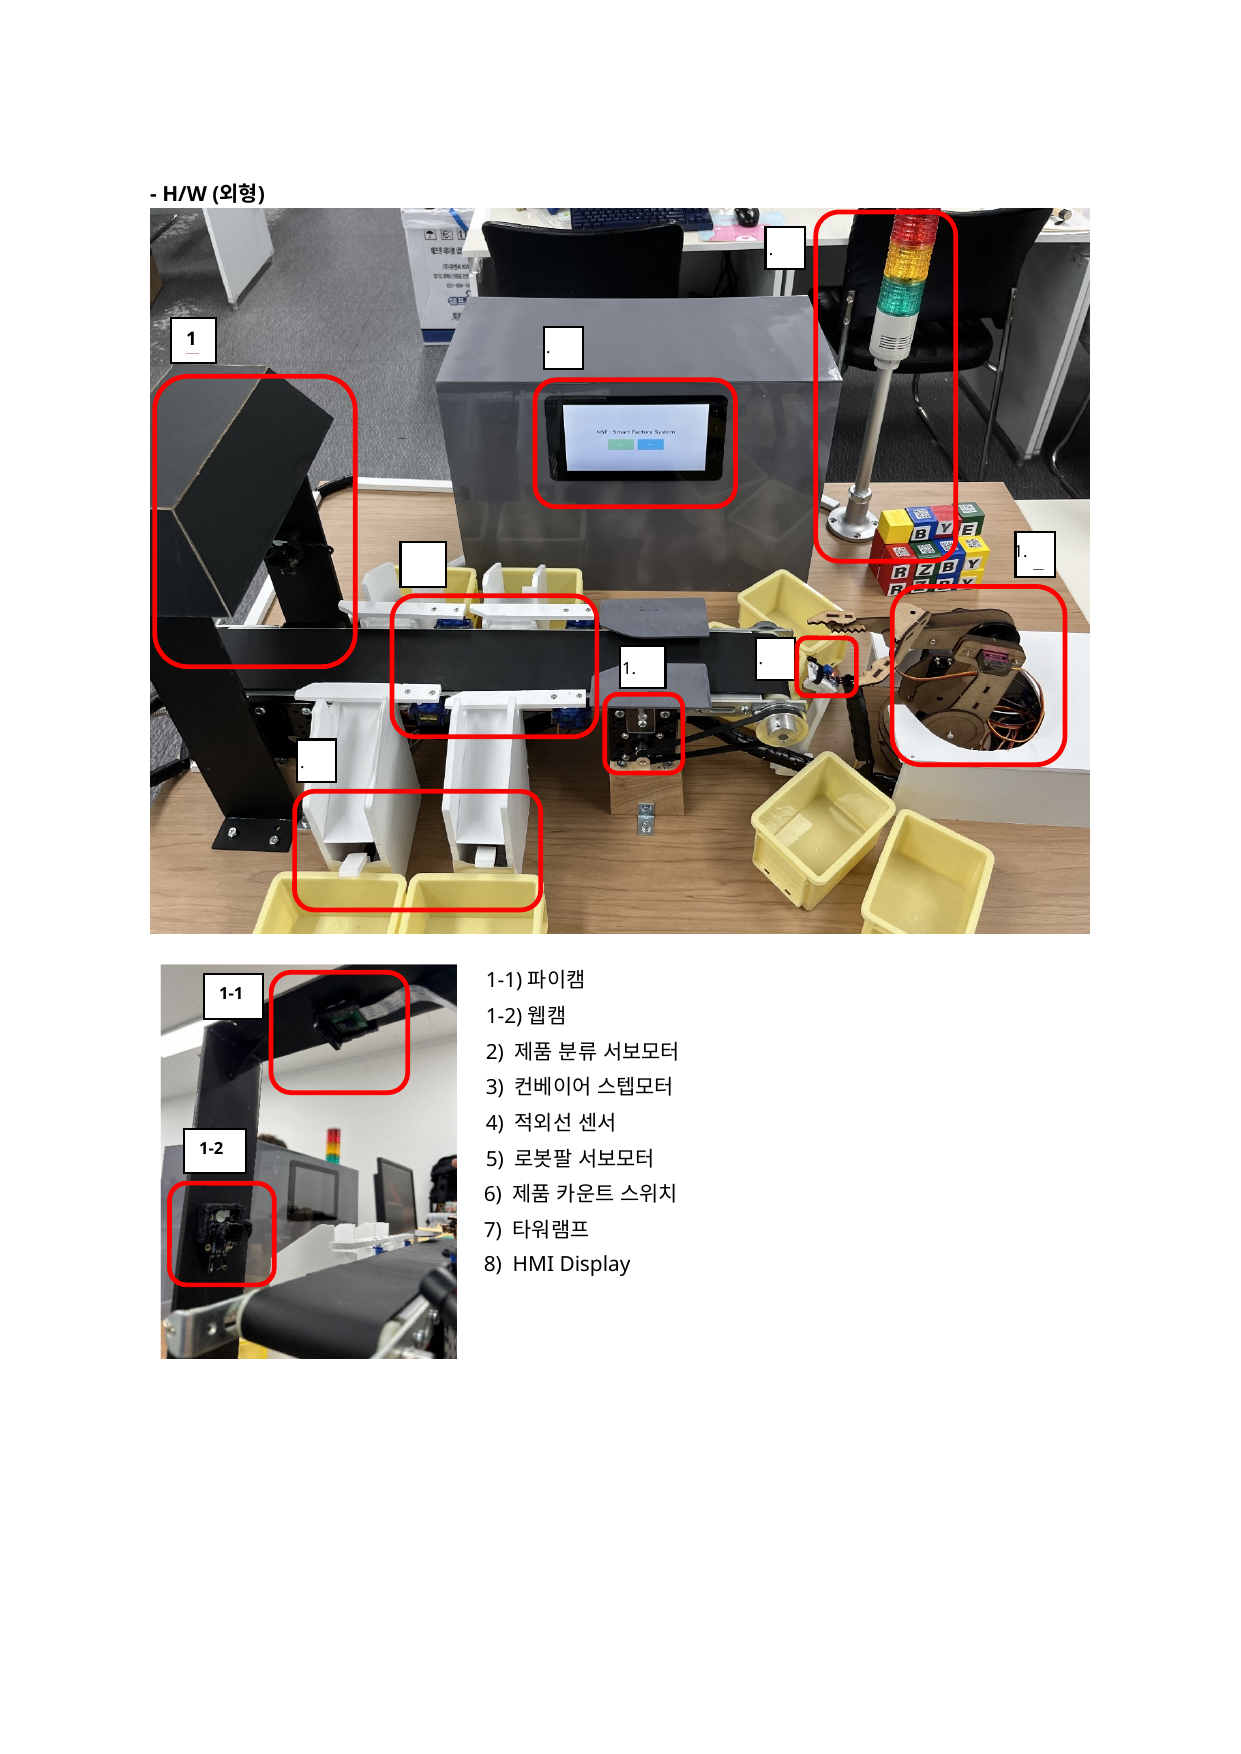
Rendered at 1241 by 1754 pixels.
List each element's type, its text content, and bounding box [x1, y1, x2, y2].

list H/W (외형) [150, 177, 1090, 207]
picture [161, 965, 457, 1359]
table_header 1-1) 파이캠 1-2) 웹캠 2) 제품 분류 서보모터 3) 컨베이어 스텝모터 4) 적외선 센서 5) 로봇팔 서보모터 6) 제품 카운트 스위치 7) 타워램프 8) HMI Display [474, 963, 1089, 1411]
picture [150, 208, 1090, 934]
table_header [150, 963, 474, 1411]
